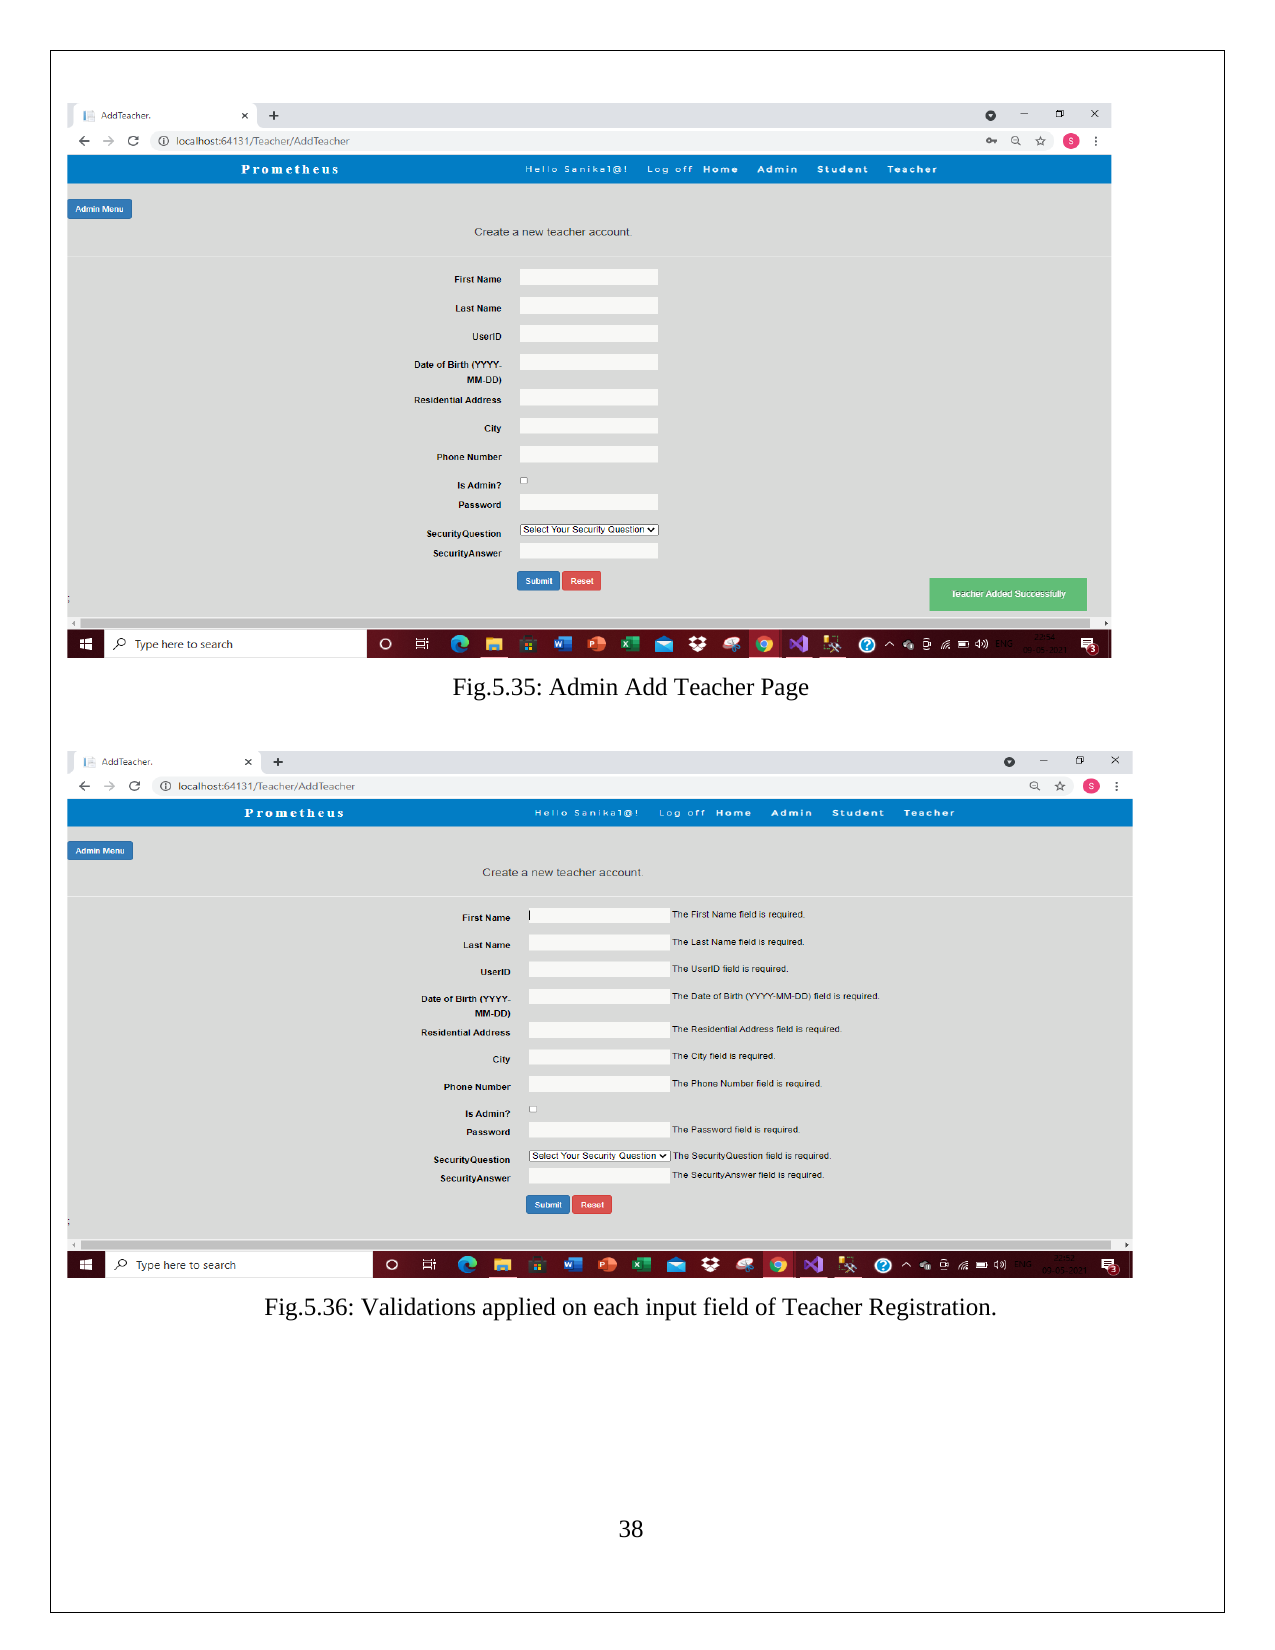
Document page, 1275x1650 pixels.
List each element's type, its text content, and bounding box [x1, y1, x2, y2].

text Fig.5.36: Validations applied on each input field of Teacher Registration. [187, 1292, 1074, 1320]
text Fig.5.35: Admin Add Teacher Page [187, 672, 1074, 701]
picture [67, 751, 1133, 1278]
text 38 [187, 1514, 1074, 1543]
picture [67, 103, 1112, 658]
